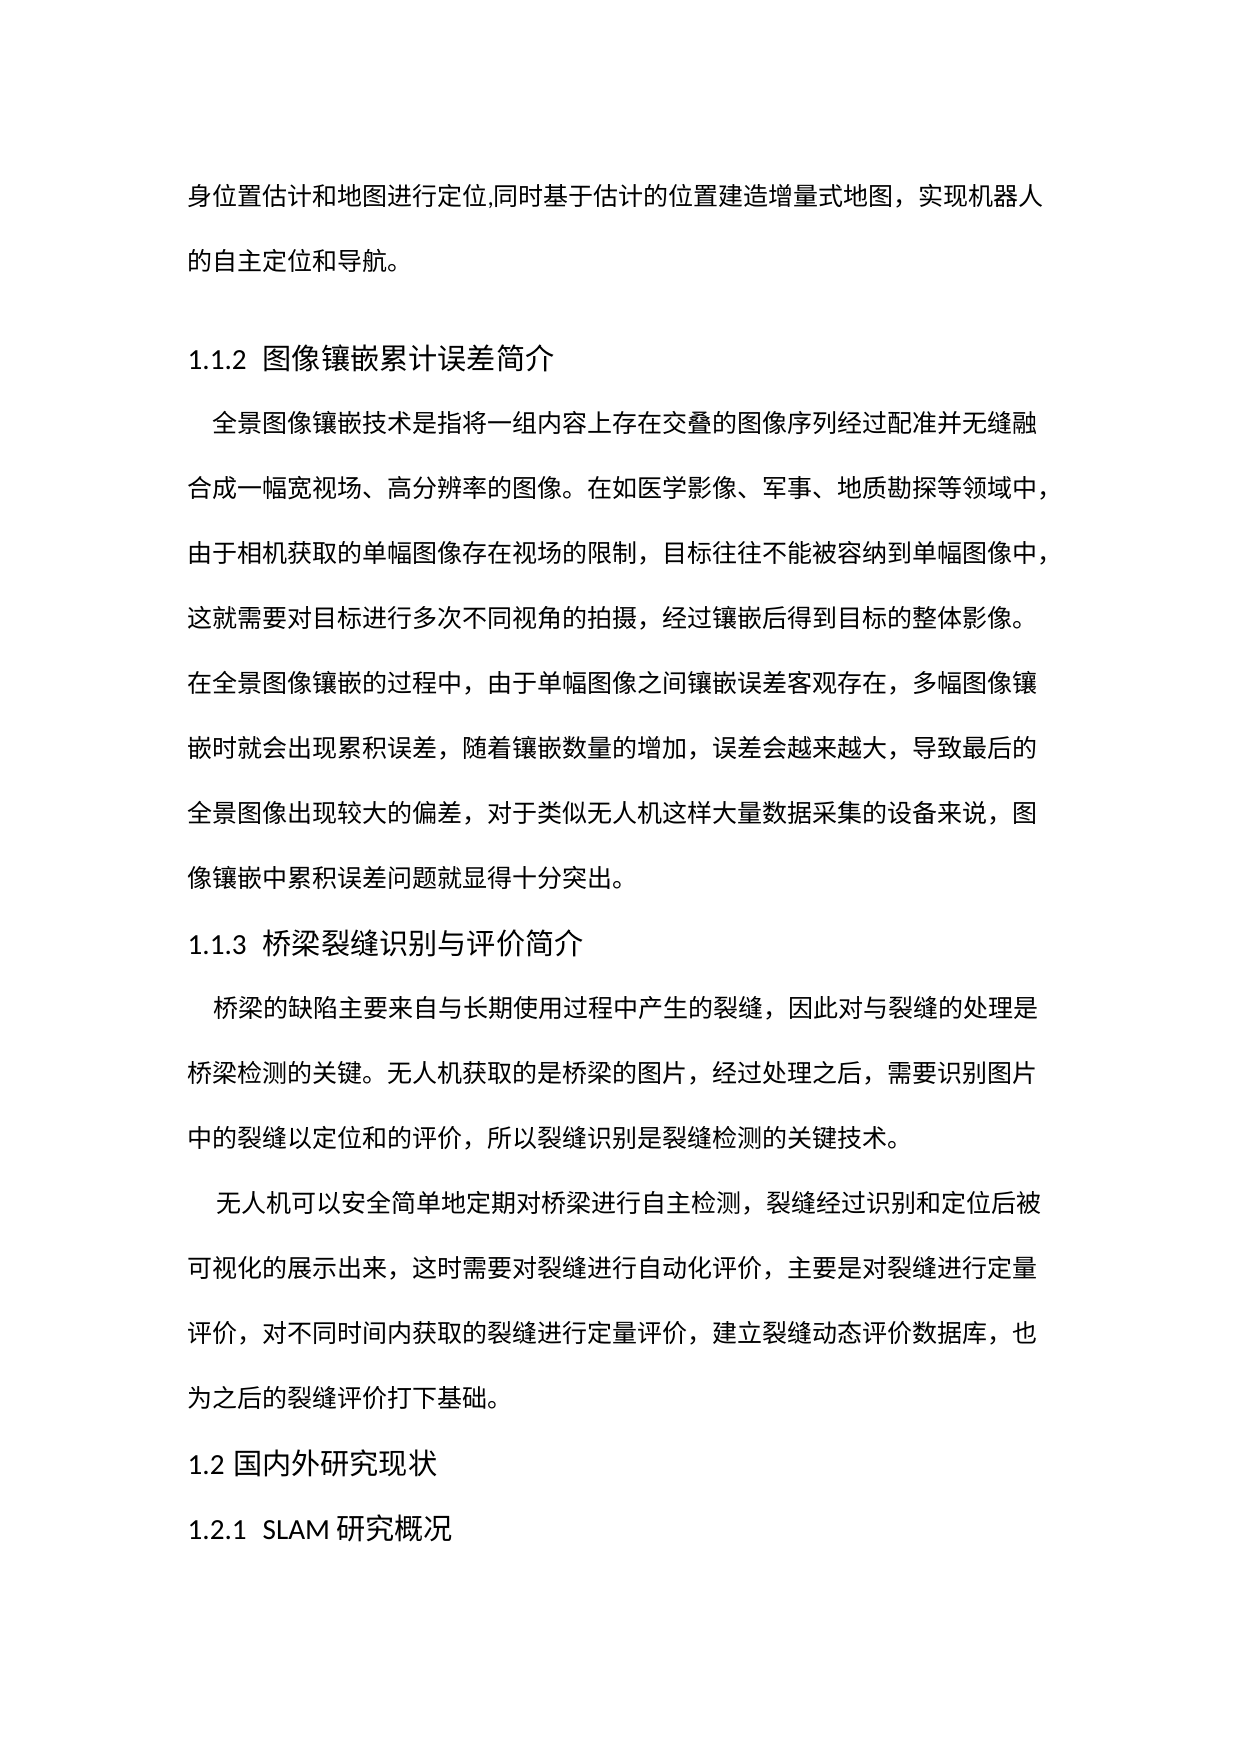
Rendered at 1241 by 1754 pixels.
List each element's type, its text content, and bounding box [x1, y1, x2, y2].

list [187, 162, 1053, 292]
list 图像镶嵌累计误差简介 [187, 324, 1053, 389]
text 桥梁的缺陷主要来自与长期使用过程中产生的裂缝，因此对与裂缝的处理是桥梁检测的关键。无人机获取的是桥梁的图片，经过处理之后，需要识别图片中的裂缝以定位和的评价，所以裂缝识别是裂缝检测的关键技术。 [187, 974, 1053, 1169]
text 无人机可以安全简单地定期对桥梁进行自主检测，裂缝经过识别和定位后被可视化的展示出来，这时需要对裂缝进行自动化评价，主要是对裂缝进行定量评价，对不同时间内获取的裂缝进行定量评价，建立裂缝动态评价数据库，也为之后的裂缝评价打下基础。 [187, 1169, 1053, 1429]
list 国内外研究现状 [187, 1429, 1053, 1494]
list 桥梁裂缝识别与评价简介 [187, 909, 1053, 974]
text 全景图像镶嵌技术是指将一组内容上存在交叠的图像序列经过配准并无缝融合成一幅宽视场、高分辨率的图像。在如医学影像、军事、地质勘探等领域中，由于相机获取的单幅图像存在视场的限制，目标往往不能被容纳到单幅图像中，这就需要对目标进行多次不同视角的拍摄，经过镶嵌后得到目标的整体影像。在全景图像镶嵌的过程中，由于单幅图像之间镶嵌误差客观存在，多幅图像镶嵌时就会出现累积误差，随着镶嵌数量的增加，误差会越来越大，导致最后的全景图像出现较大的偏差，对于类似无人机这样大量数据采集的设备来说，图像镶嵌中累积误差问题就显得十分突出。 [187, 389, 1053, 909]
list SLAM研究概况 [187, 1494, 1053, 1559]
